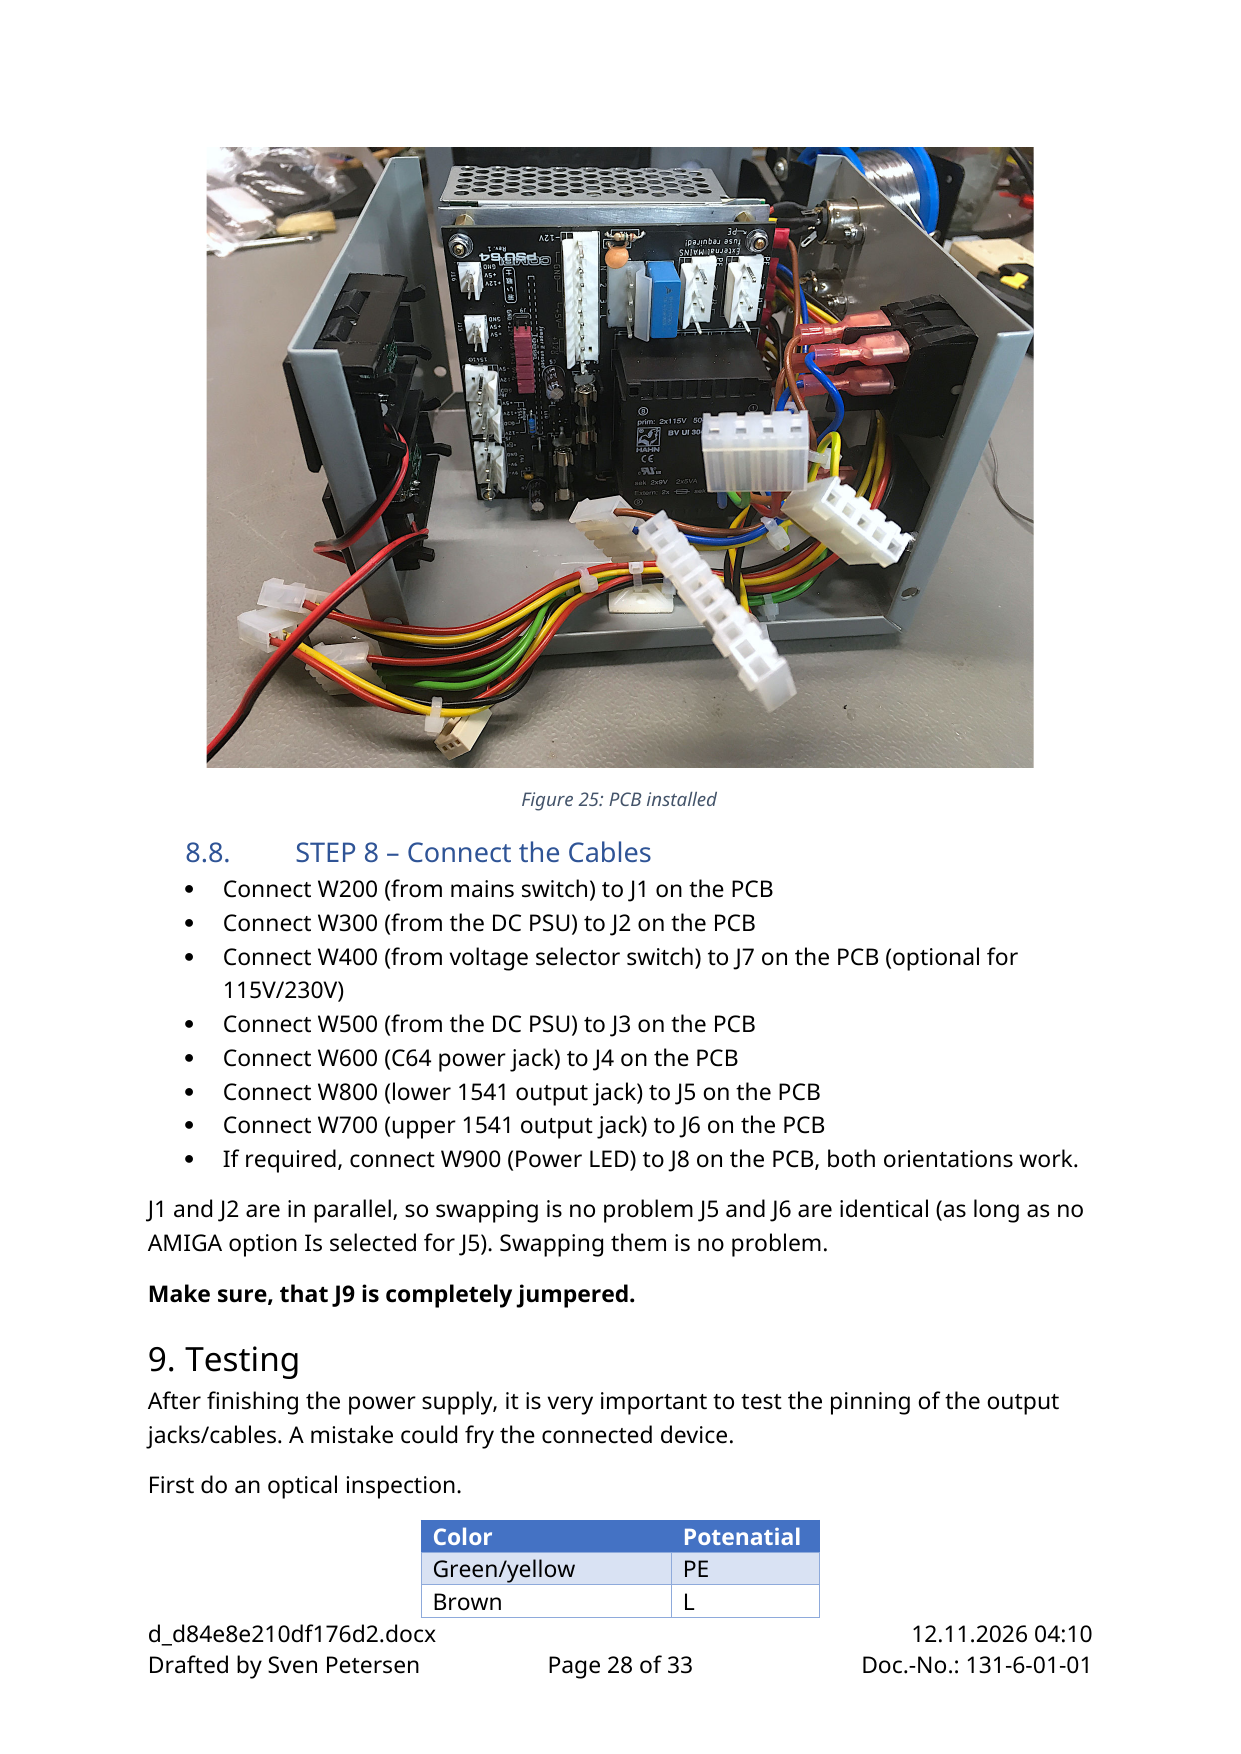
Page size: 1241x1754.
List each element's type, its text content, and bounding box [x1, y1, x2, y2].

list Connect W700 (upper 1541 output jack) to J6 on the PCB [185, 1109, 1093, 1140]
table_cell Green/yellow [422, 1553, 671, 1584]
text First do an optical inspection. [148, 1469, 1093, 1501]
list Connect W800 (lower 1541 output jack) to J5 on the PCB [185, 1075, 1093, 1107]
list If required, connect W900 (Power LED) to J8 on the PCB, both orientations work. [185, 1143, 1093, 1174]
table_header Color [422, 1521, 671, 1552]
picture [206, 147, 1034, 768]
text Figure 25: PCB installed [148, 787, 1093, 812]
list Connect W300 (from the DC PSU) to J2 on the PCB [185, 907, 1093, 938]
table_cell PE [672, 1553, 819, 1584]
table_cell Brown [422, 1585, 671, 1617]
subtitle STEP 8 – Connect the Cables [185, 833, 1093, 870]
text J1 and J2 are in parallel, so swapping is no problem J5 and J6 are identical (as long as no AMIGA option Is selected for J5). Swapping them is no problem. [148, 1193, 1093, 1258]
subtitle Testing [148, 1336, 1093, 1382]
list Connect W500 (from the DC PSU) to J3 on the PCB [185, 1008, 1093, 1039]
text After finishing the power supply, it is very important to test the pinning of the output jacks/cables. A mistake could fry the connected device. [148, 1385, 1093, 1450]
list Connect W400 (from voltage selector switch) to J7 on the PCB (optional for 115V/230V) [185, 940, 1093, 1005]
text Make sure, that J9 is completely jumpered. [148, 1277, 1093, 1309]
table_cell L [672, 1585, 819, 1617]
list Connect W200 (from mains switch) to J1 on the PCB [185, 873, 1093, 904]
list Connect W600 (C64 power jack) to J4 on the PCB [185, 1042, 1093, 1073]
table_header Potenatial [672, 1521, 819, 1552]
